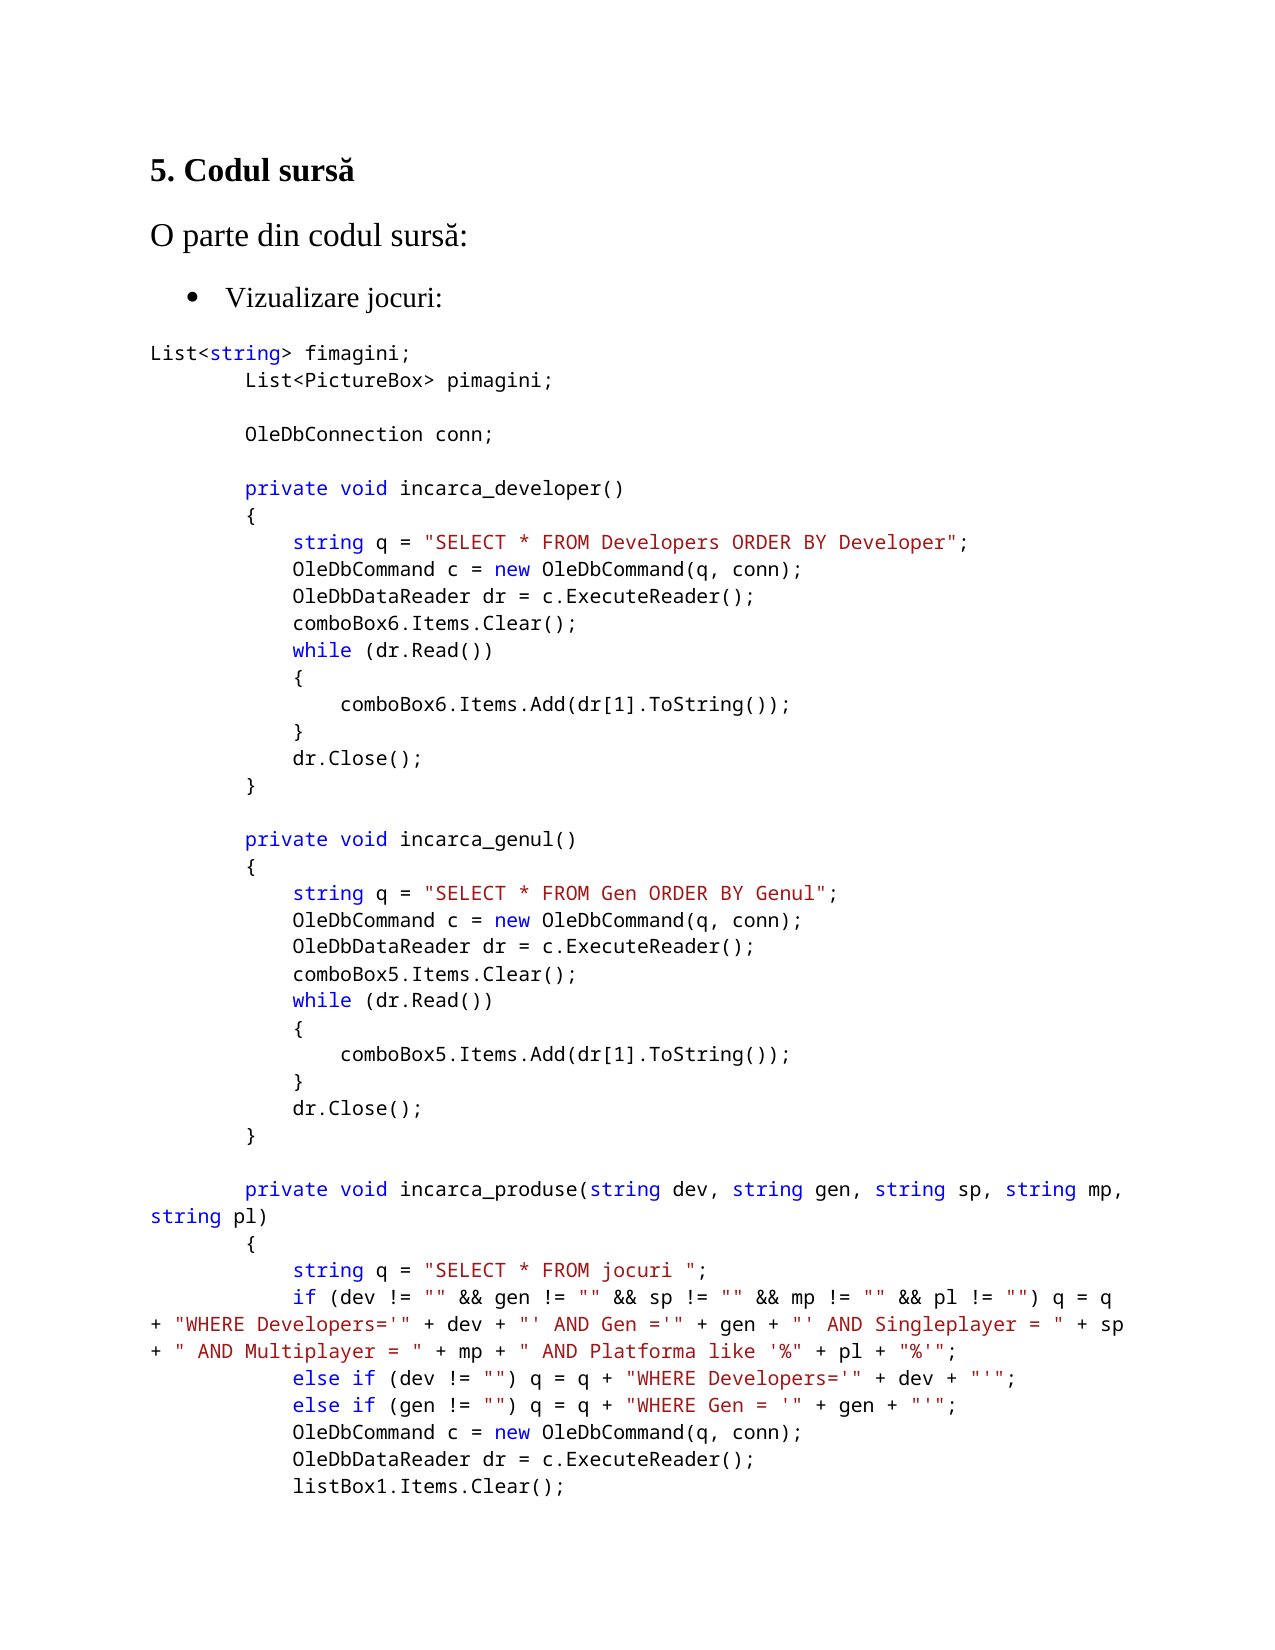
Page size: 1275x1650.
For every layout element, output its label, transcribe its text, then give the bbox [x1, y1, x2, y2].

text while (dr.Read()) [150, 636, 1125, 663]
text OleDbConnection conn; [150, 420, 1125, 447]
list Vizualizare jocuri: [187, 280, 1125, 313]
text while (dr.Read()) [150, 987, 1125, 1014]
text OleDbDataReader dr = c.ExecuteReader(); [150, 582, 1125, 609]
text O parte din codul sursă: [150, 215, 1125, 253]
text private void incarca_developer() [150, 474, 1125, 501]
text if (dev != "" && gen != "" && sp != "" && mp != "" && pl != "") q = q + "WHERE Developers='" + dev + "' AND Gen ='" + gen + "' AND Singleplayer = " + sp + " AND Multiplayer = " + mp + " AND Platforma like '%" + pl + "%'"; [150, 1283, 1125, 1364]
text OleDbDataReader dr = c.ExecuteReader(); [150, 1445, 1125, 1472]
text { [150, 852, 1125, 879]
text List<string> fimagini; [150, 339, 1125, 366]
text comboBox5.Items.Clear(); [150, 960, 1125, 987]
text comboBox6.Items.Add(dr[1].ToString()); [150, 690, 1125, 717]
text dr.Close(); [150, 1095, 1125, 1122]
text dr.Close(); [150, 744, 1125, 771]
text } [150, 1122, 1125, 1149]
text { [150, 1229, 1125, 1257]
text 5. Codul sursă [150, 150, 1125, 188]
text OleDbDataReader dr = c.ExecuteReader(); [150, 933, 1125, 960]
text } [150, 717, 1125, 744]
text string q = "SELECT * FROM Gen ORDER BY Genul"; [150, 879, 1125, 906]
text } [150, 1068, 1125, 1095]
text { [150, 663, 1125, 690]
text else if (gen != "") q = q + "WHERE Gen = '" + gen + "'"; [150, 1391, 1125, 1418]
text } [150, 771, 1125, 798]
text OleDbCommand c = new OleDbCommand(q, conn); [150, 1418, 1125, 1445]
text { [150, 1014, 1125, 1041]
text comboBox5.Items.Add(dr[1].ToString()); [150, 1041, 1125, 1068]
text comboBox6.Items.Clear(); [150, 609, 1125, 636]
text private void incarca_produse(string dev, string gen, string sp, string mp, string pl) [150, 1176, 1125, 1229]
text { [150, 501, 1125, 528]
text OleDbCommand c = new OleDbCommand(q, conn); [150, 555, 1125, 582]
text private void incarca_genul() [150, 825, 1125, 852]
text OleDbCommand c = new OleDbCommand(q, conn); [150, 906, 1125, 933]
text string q = "SELECT * FROM Developers ORDER BY Developer"; [150, 528, 1125, 555]
text List<PictureBox> pimagini; [150, 366, 1125, 393]
text listBox1.Items.Clear(); [150, 1472, 1125, 1499]
text string q = "SELECT * FROM jocuri "; [150, 1257, 1125, 1283]
text else if (dev != "") q = q + "WHERE Developers='" + dev + "'"; [150, 1364, 1125, 1391]
